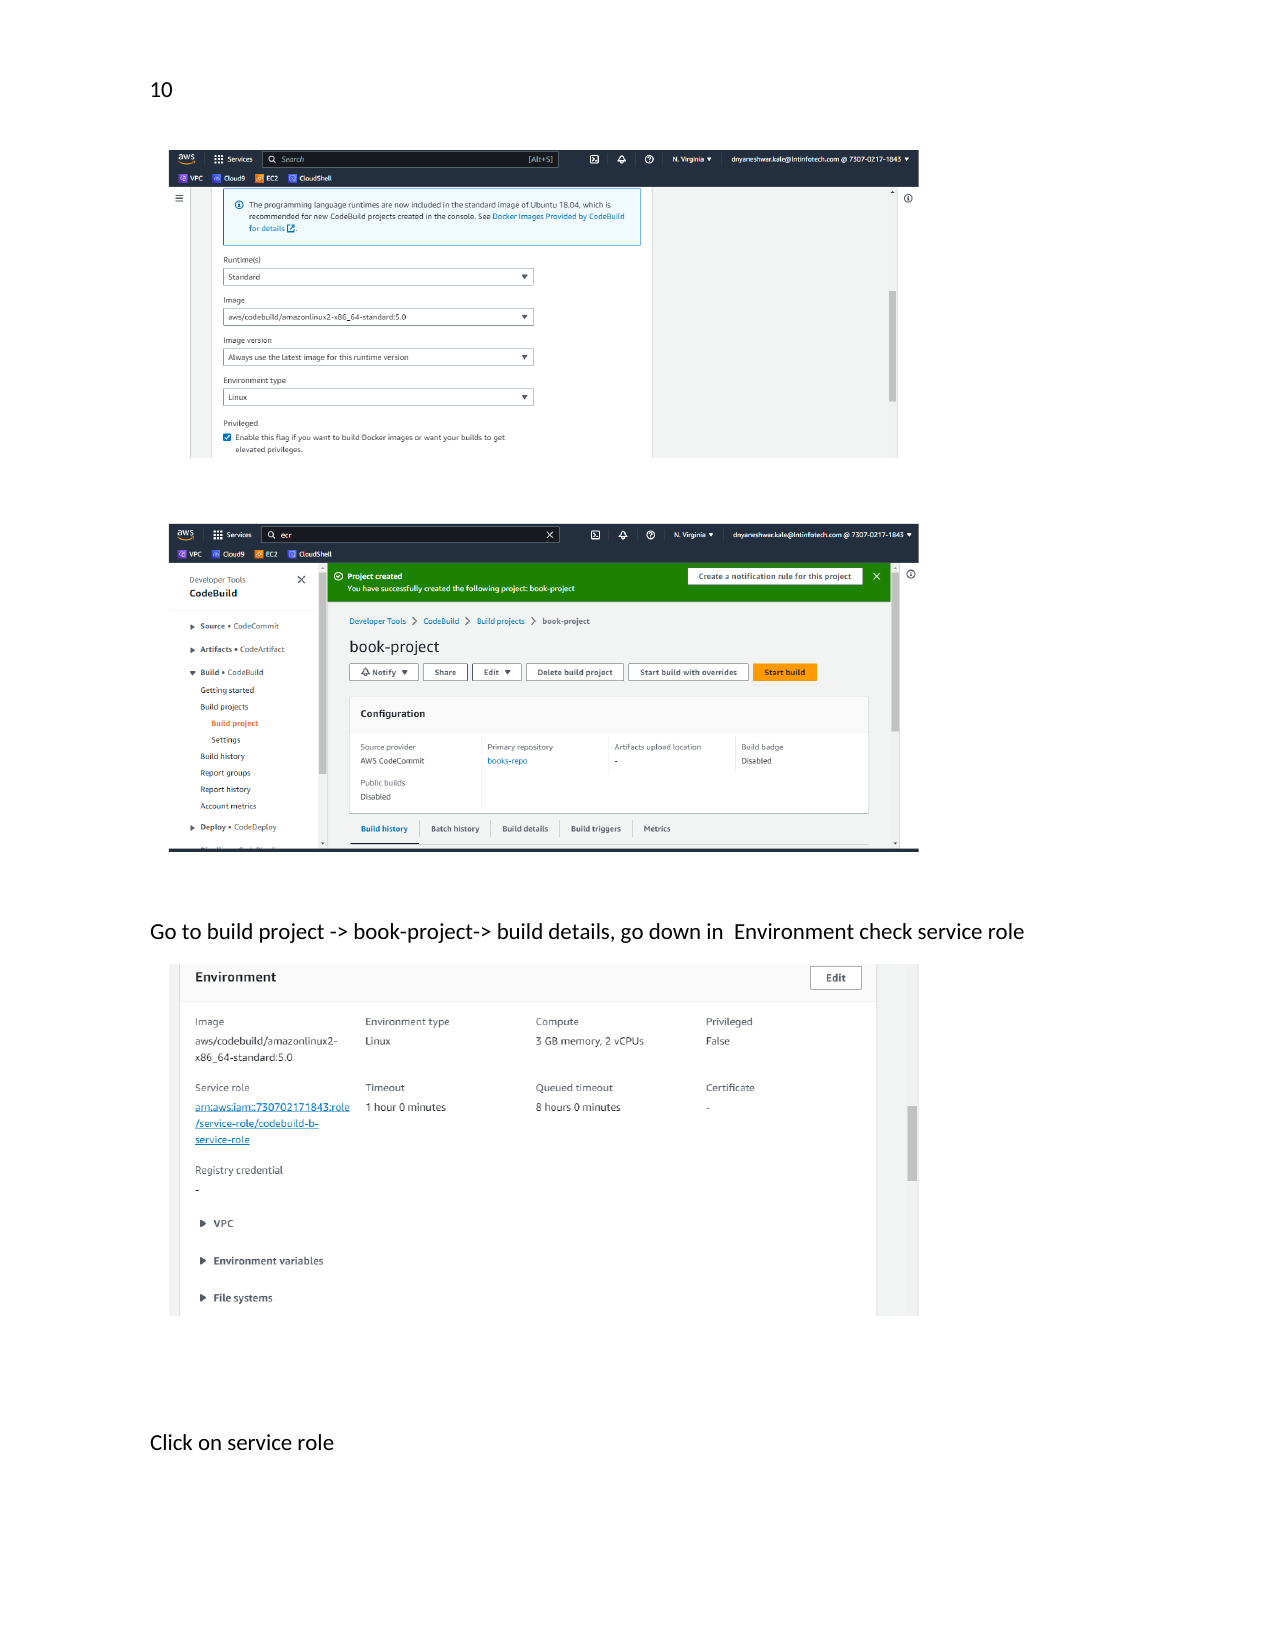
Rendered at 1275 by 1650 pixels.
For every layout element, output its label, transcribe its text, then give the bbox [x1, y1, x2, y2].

text Click on service role [150, 1428, 1125, 1456]
text Go to build project -> book-project-> build details, go down in Environment check service role [150, 917, 1125, 945]
